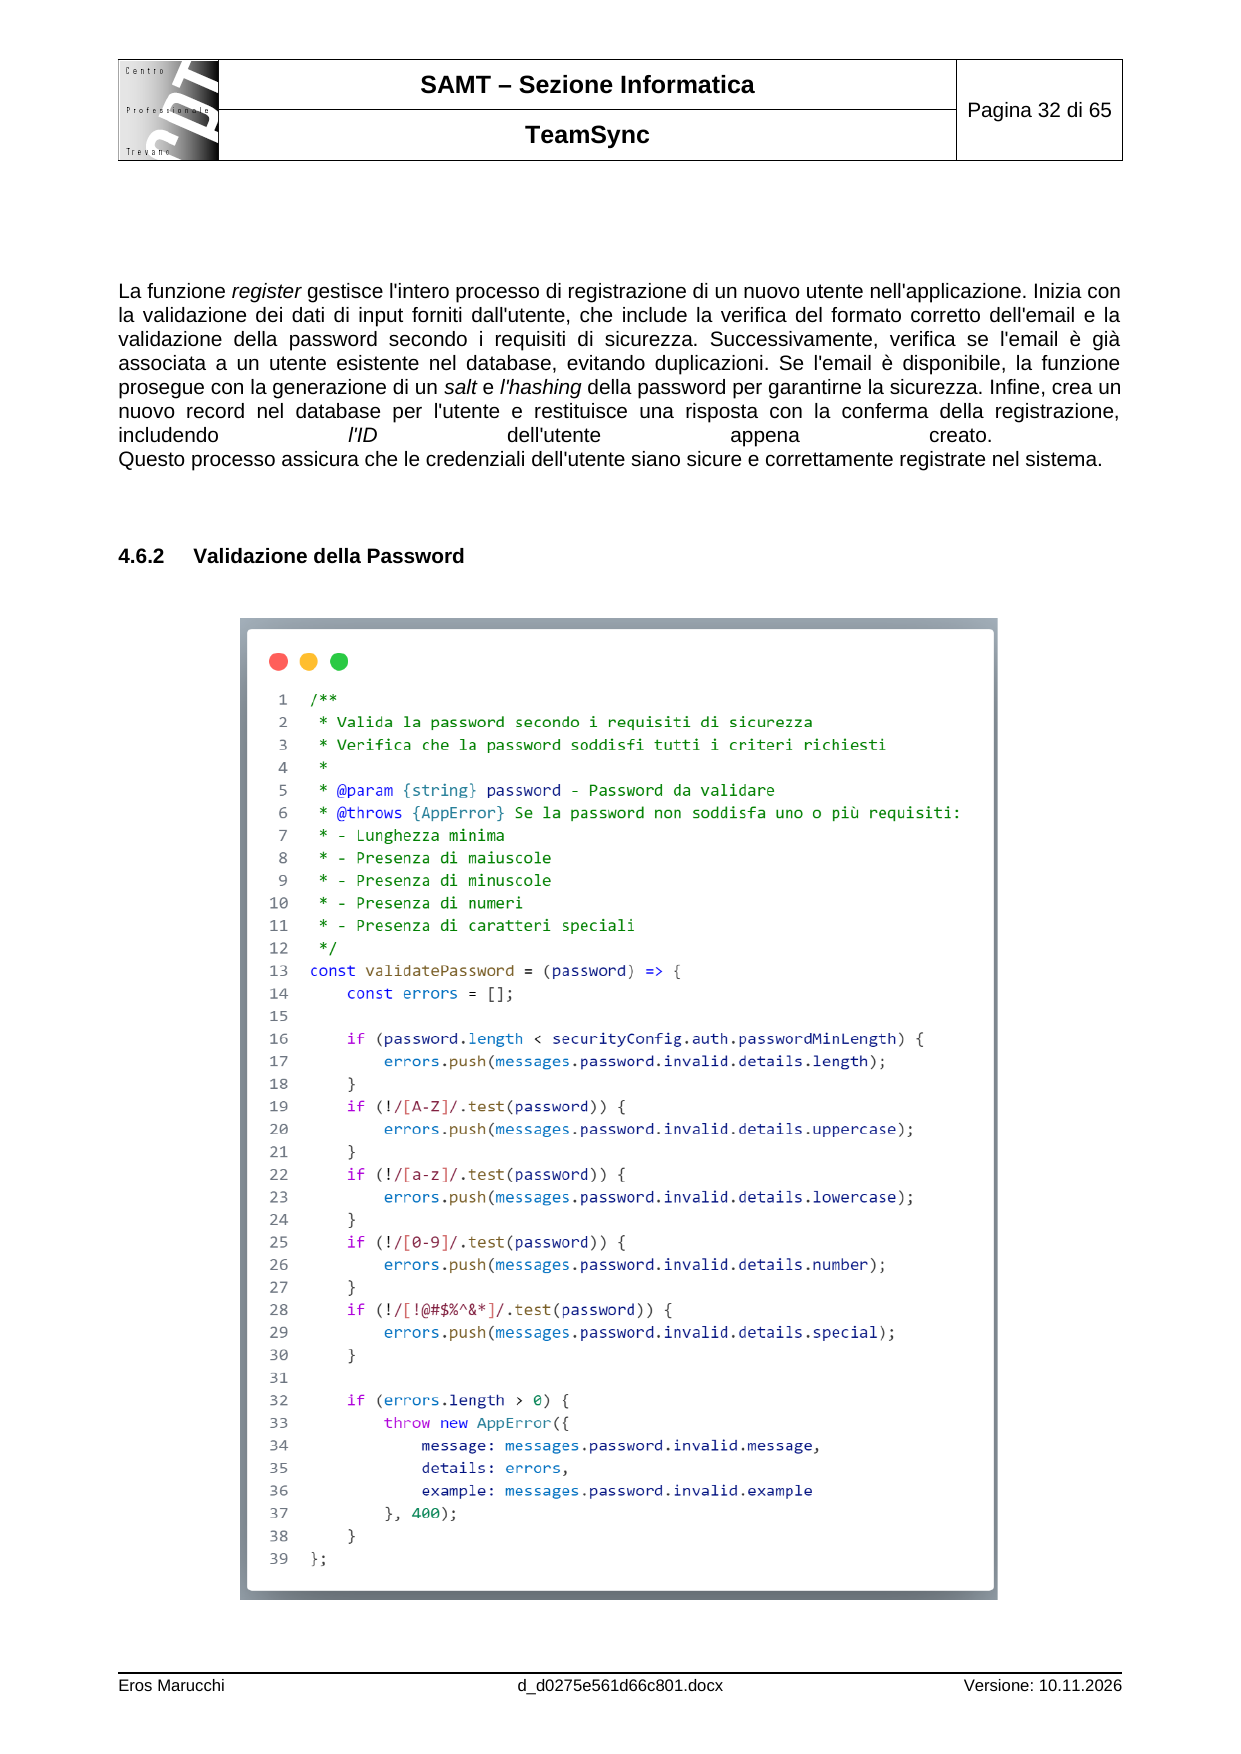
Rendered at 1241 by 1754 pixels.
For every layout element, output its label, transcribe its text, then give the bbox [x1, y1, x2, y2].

picture [238, 683, 1002, 1534]
picture [118, 60, 219, 160]
subtitle Validazione della Password [118, 544, 1122, 568]
text La funzione register gestisce l'intero processo di registrazione di un nuovo utente nell'applicazione. Inizia con la validazione dei dati di input forniti dall'utente, che include la verifica del formato corretto dell'email e la validazione della password secondo i requisiti di sicurezza. Successivamente, verifica se l'email è già associata a un utente esistente nel database, evitando duplicazioni. Se l'email è disponibile, la funzione prosegue con la generazione di un salt e l'hashing della password per garantirne la sicurezza. Infine, crea un nuovo record nel database per l'utente e restituisce una risposta con la conferma della registrazione, includendo l'ID dell'utente appena creato. Questo processo assicura che le credenziali dell'utente siano sicure e correttamente registrate nel sistema. [118, 279, 1122, 470]
